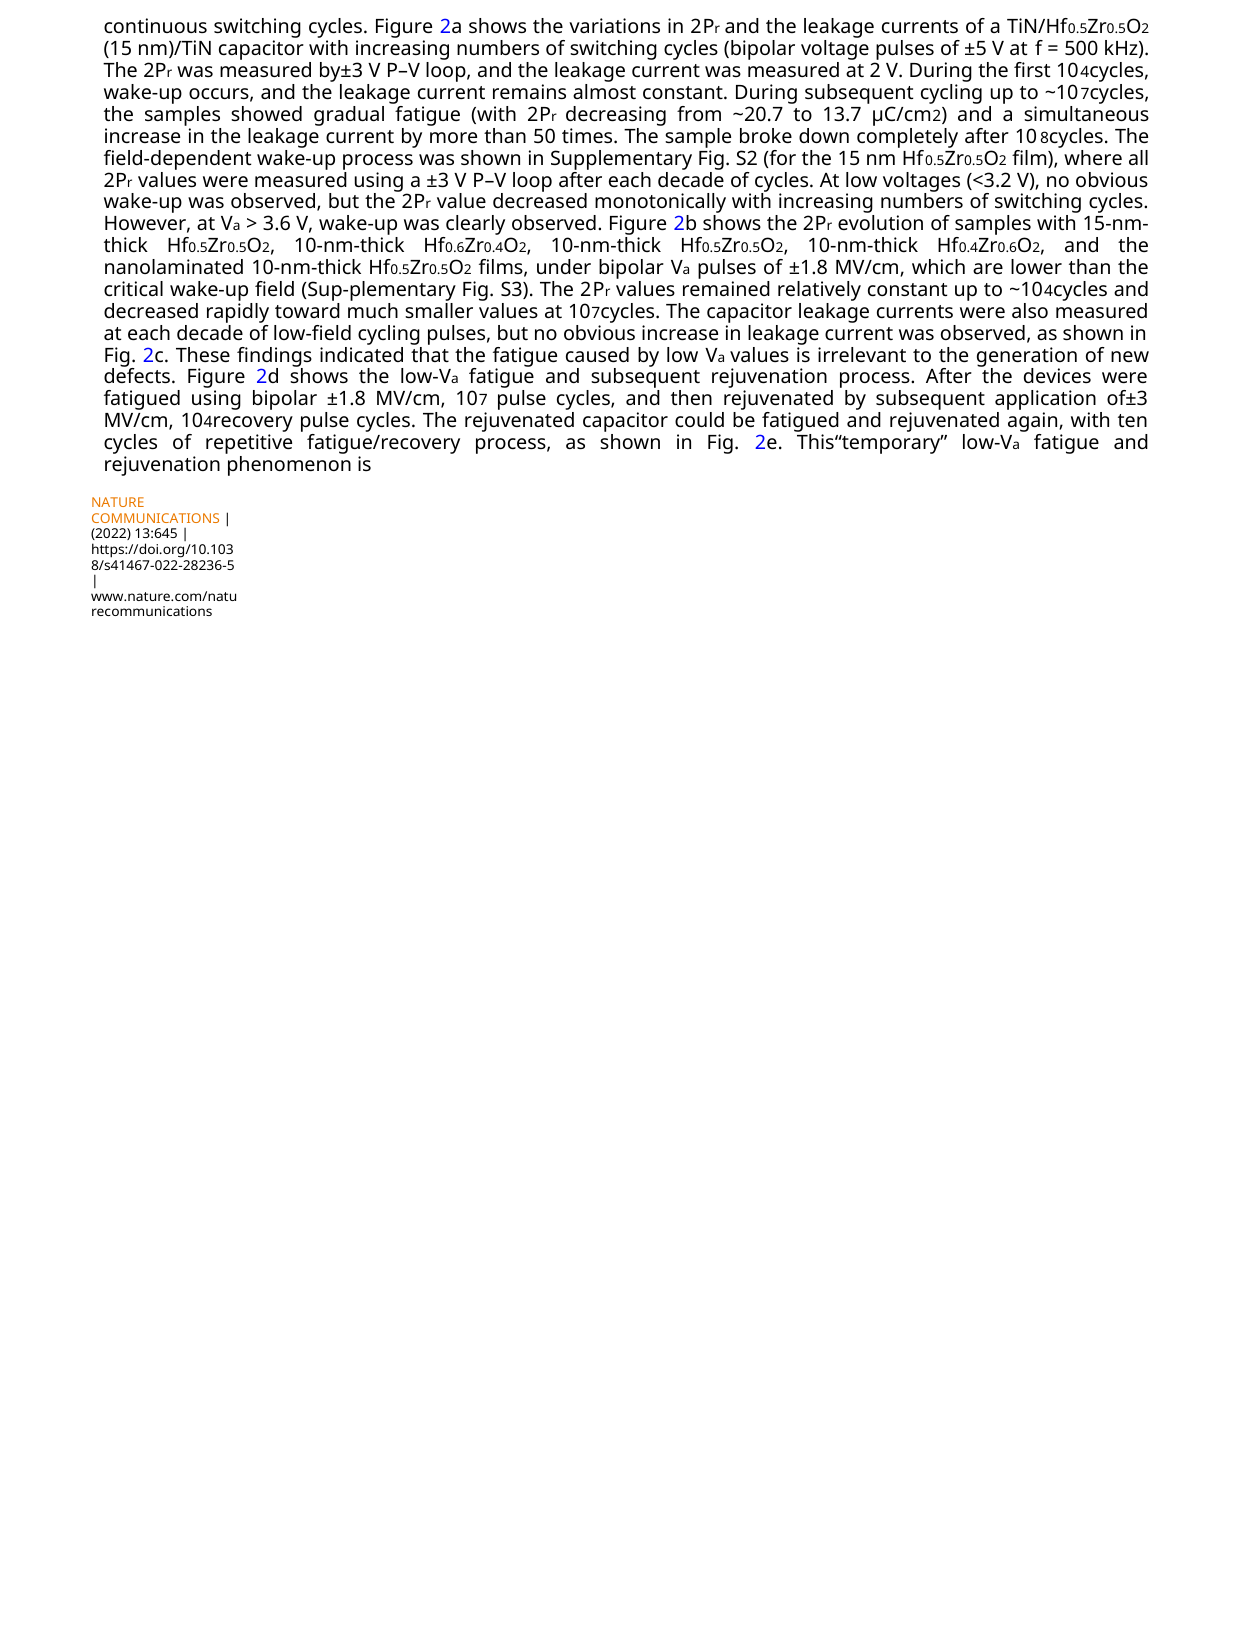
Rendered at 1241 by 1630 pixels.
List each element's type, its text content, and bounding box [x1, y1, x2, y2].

text NATURE COMMUNICATIONS | (2022) 13:645 | https://doi.org/10.1038/s41467-022-28236-5 | www.nature.com/naturecommunications 3 [91, 495, 239, 620]
text continuous switching cycles. Figure 2a shows the variations in 2Pr and the leakage currents of a TiN/Hf0.5Zr0.5O2 (15 nm)/TiN capacitor with increasing numbers of switching cycles (bipolar voltage pulses of ±5 V at f = 500 kHz). The 2Pr was measured by±3 V P–V loop, and the leakage current was measured at 2 V. During the first 104cycles, wake-up occurs, and the leakage current remains almost constant. During subsequent cycling up to ~107cycles, the samples showed gradual fatigue (with 2Pr decreasing from ~20.7 to 13.7 μC/cm2) and a simultaneous increase in the leakage current by more than 50 times. The sample broke down completely after 108cycles. The field-dependent wake-up process was shown in Supplementary Fig. S2 (for the 15 nm Hf0.5Zr0.5O2 film), where all 2Pr values were measured using a ±3 V P–V loop after each decade of cycles. At low voltages (<3.2 V), no obvious wake-up was observed, but the 2Pr value decreased monotonically with increasing numbers of switching cycles. However, at Va > 3.6 V, wake-up was clearly observed. Figure 2b shows the 2Pr evolution of samples with 15-nm-thick Hf0.5Zr0.5O2, 10-nm-thick Hf0.6Zr0.4O2, 10-nm-thick Hf0.5Zr0.5O2, 10-nm-thick Hf0.4Zr0.6O2, and the nanolaminated 10-nm-thick Hf0.5Zr0.5O2 films, under bipolar Va pulses of ±1.8 MV/cm, which are lower than the critical wake-up field (Sup-plementary Fig. S3). The 2Pr values remained relatively constant up to ~104cycles and decreased rapidly toward much smaller values at 107cycles. The capacitor leakage currents were also measured at each decade of low-field cycling pulses, but no obvious increase in leakage current was observed, as shown in Fig. 2c. These findings indicated that the fatigue caused by low Va values is irrelevant to the generation of new defects. Figure 2d shows the low-Va fatigue and subsequent rejuvenation process. After the devices were fatigued using bipolar ±1.8 MV/cm, 107 pulse cycles, and then rejuvenated by subsequent application of±3 MV/cm, 104recovery pulse cycles. The rejuvenated capacitor could be fatigued and rejuvenated again, with ten cycles of repetitive fatigue/recovery process, as shown in Fig. 2e. This“temporary” low-Va fatigue and rejuvenation phenomenon is [103, 16, 1149, 476]
